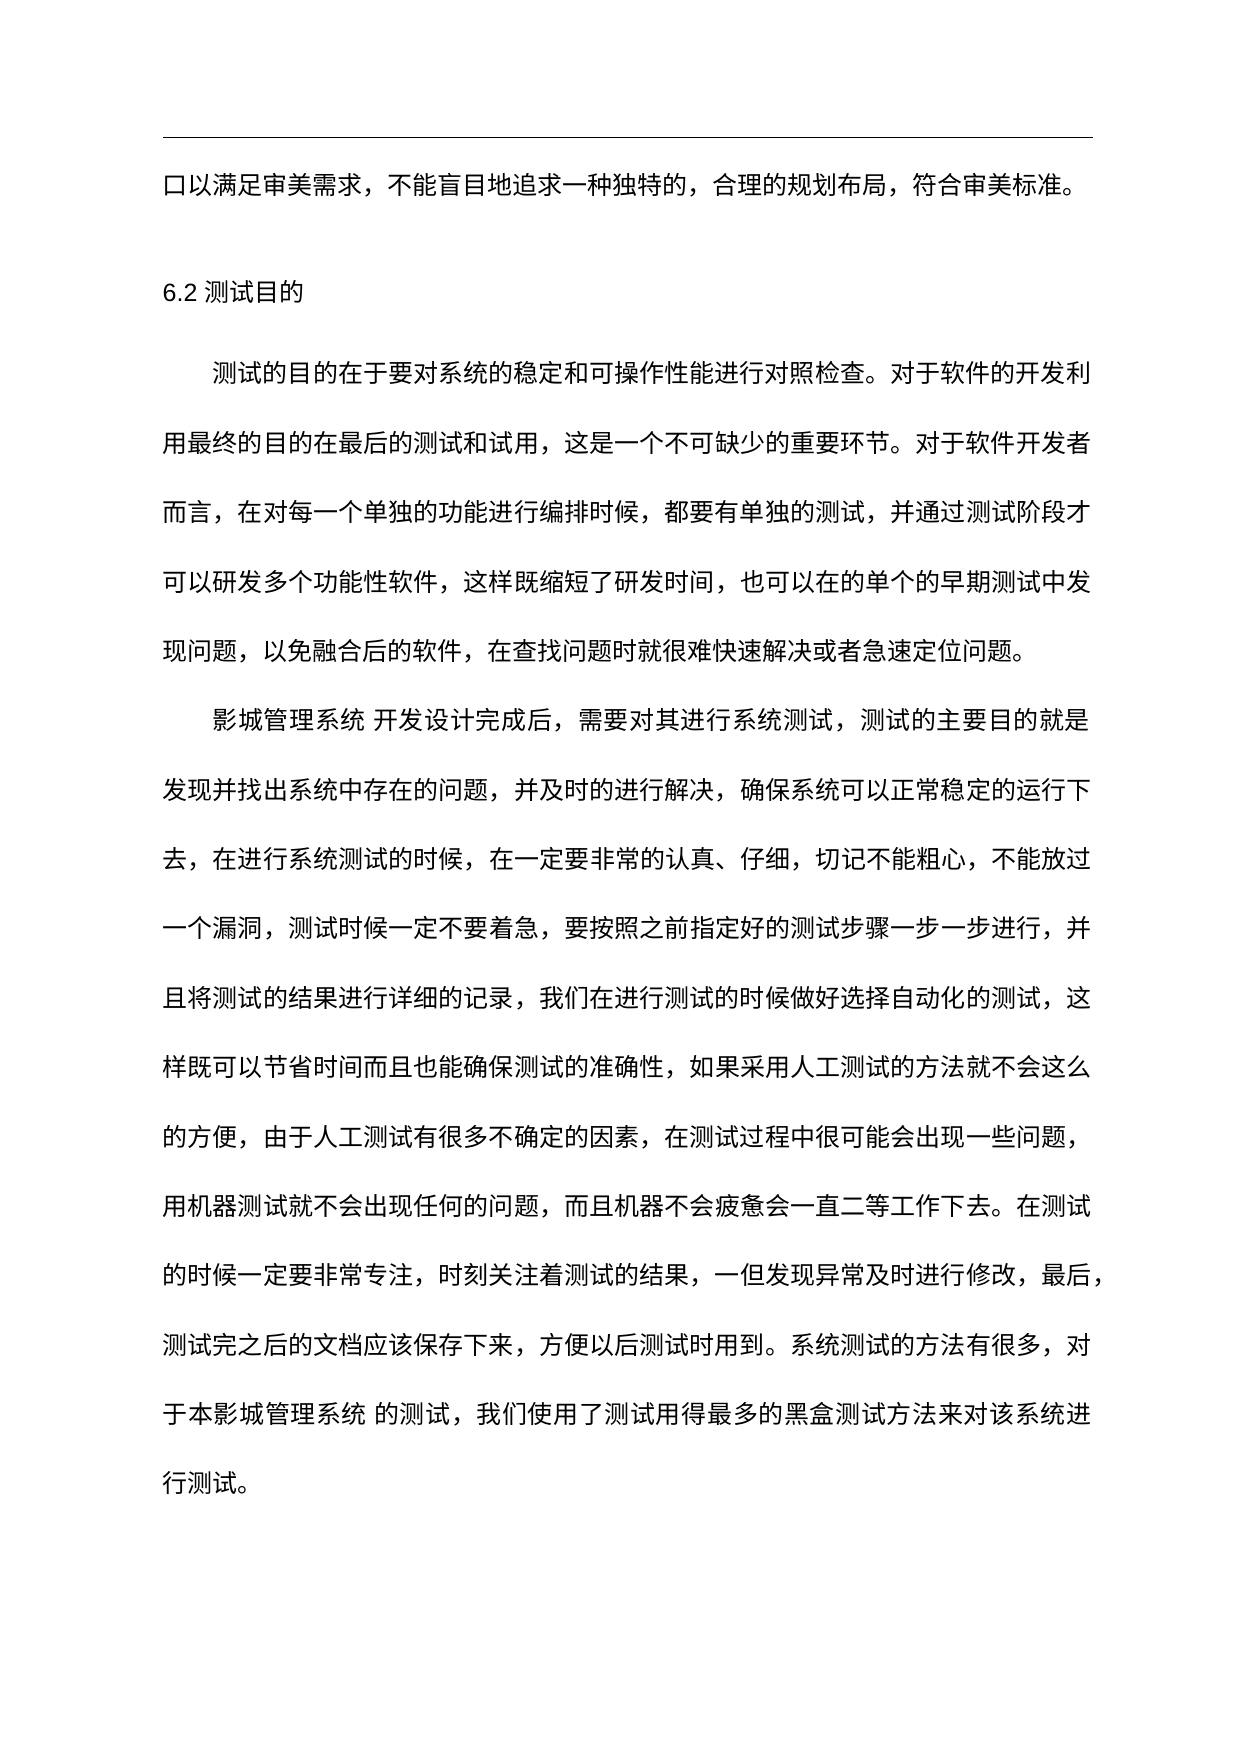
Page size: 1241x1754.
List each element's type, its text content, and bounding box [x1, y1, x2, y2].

text 影城管理系统 开发设计完成后，需要对其进行系统测试，测试的主要目的就是发现并找出系统中存在的问题，并及时的进行解决，确保系统可以正常稳定的运行下去，在进行系统测试的时候，在一定要非常的认真、仔细，切记不能粗心，不能放过一个漏洞，测试时候一定不要着急，要按照之前指定好的测试步骤一步一步进行，并且将测试的结果进行详细的记录，我们在进行测试的时候做好选择自动化的测试，这样既可以节省时间而且也能确保测试的准确性，如果采用人工测试的方法就不会这么的方便，由于人工测试有很多不确定的因素，在测试过程中很可能会出现一些问题，用机器测试就不会出现任何的问题，而且机器不会疲惫会一直二等工作下去。在测试的时候一定要非常专注，时刻关注着测试的结果，一但发现异常及时进行修改，最后，测试完之后的文档应该保存下来，方便以后测试时用到。系统测试的方法有很多，对于本影城管理系统 的测试，我们使用了测试用得最多的黑盒测试方法来对该系统进行测试。 [162, 684, 1093, 1517]
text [162, 148, 1093, 218]
subtitle 6.2 测试目的 [162, 255, 1093, 325]
text 测试的目的在于要对系统的稳定和可操作性能进行对照检查。对于软件的开发利用最终的目的在最后的测试和试用，这是一个不可缺少的重要环节。对于软件开发者而言，在对每一个单独的功能进行编排时候，都要有单独的测试，并通过测试阶段才可以研发多个功能性软件，这样既缩短了研发时间，也可以在的单个的早期测试中发现问题，以免融合后的软件，在查找问题时就很难快速解决或者急速定位问题。 [162, 337, 1093, 684]
